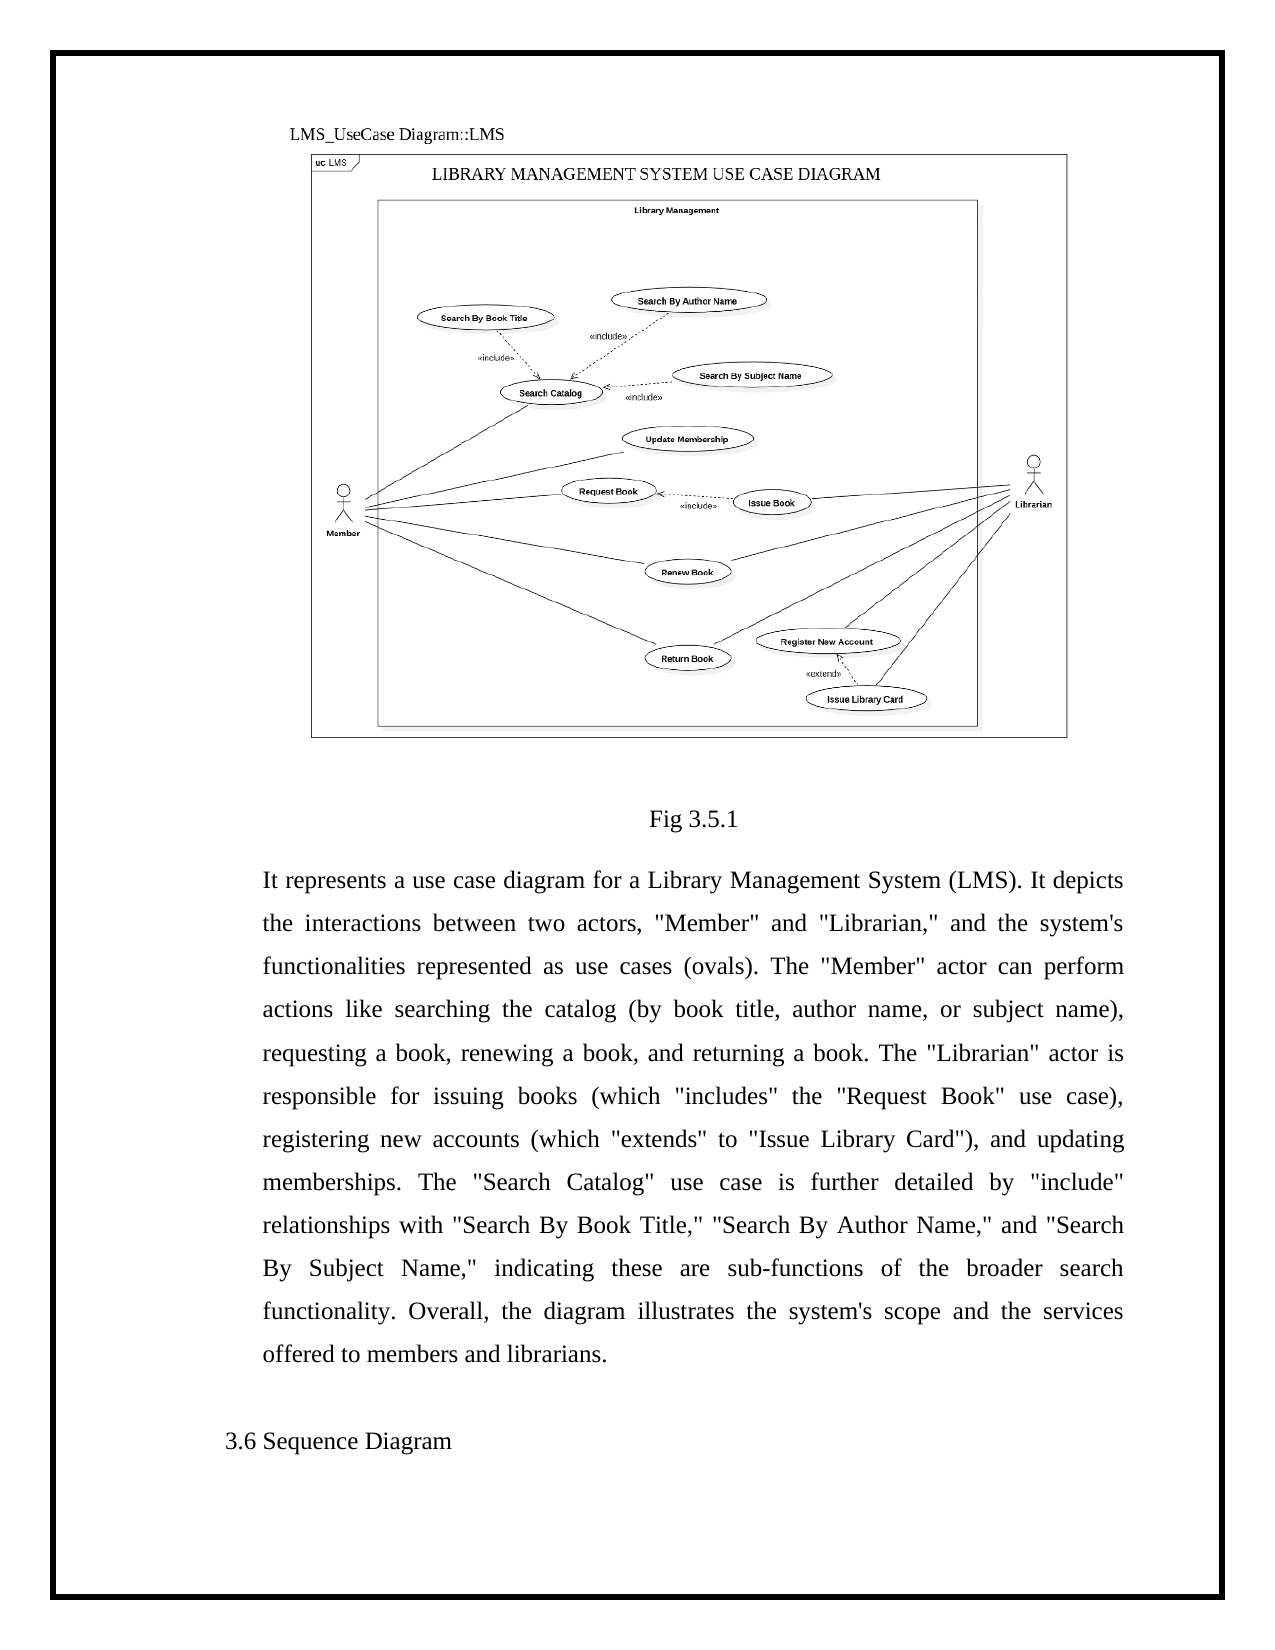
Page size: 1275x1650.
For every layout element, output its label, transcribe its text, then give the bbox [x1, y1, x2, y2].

picture [268, 118, 1119, 803]
list Fig 3.5.1 [262, 804, 1125, 833]
list It represents a use case diagram for a Library Management System (LMS). It depicts the interactions between two actors, "Member" and "Librarian," and the system's functionalities represented as use cases (ovals). The "Member" actor can perform actions like searching the catalog (by book title, author name, or subject name), requesting a book, renewing a book, and returning a book. The "Librarian" actor is responsible for issuing books (which "includes" the "Request Book" use case), registering new accounts (which "extends" to "Issue Library Card"), and updating memberships. The "Search Catalog" use case is further detailed by "include" relationships with "Search By Book Title," "Search By Author Name," and "Search By Subject Name," indicating these are sub-functions of the broader search functionality. Overall, the diagram illustrates the system's scope and the services offered to members and librarians. [262, 865, 1125, 1368]
list Sequence Diagram [225, 1426, 1125, 1454]
